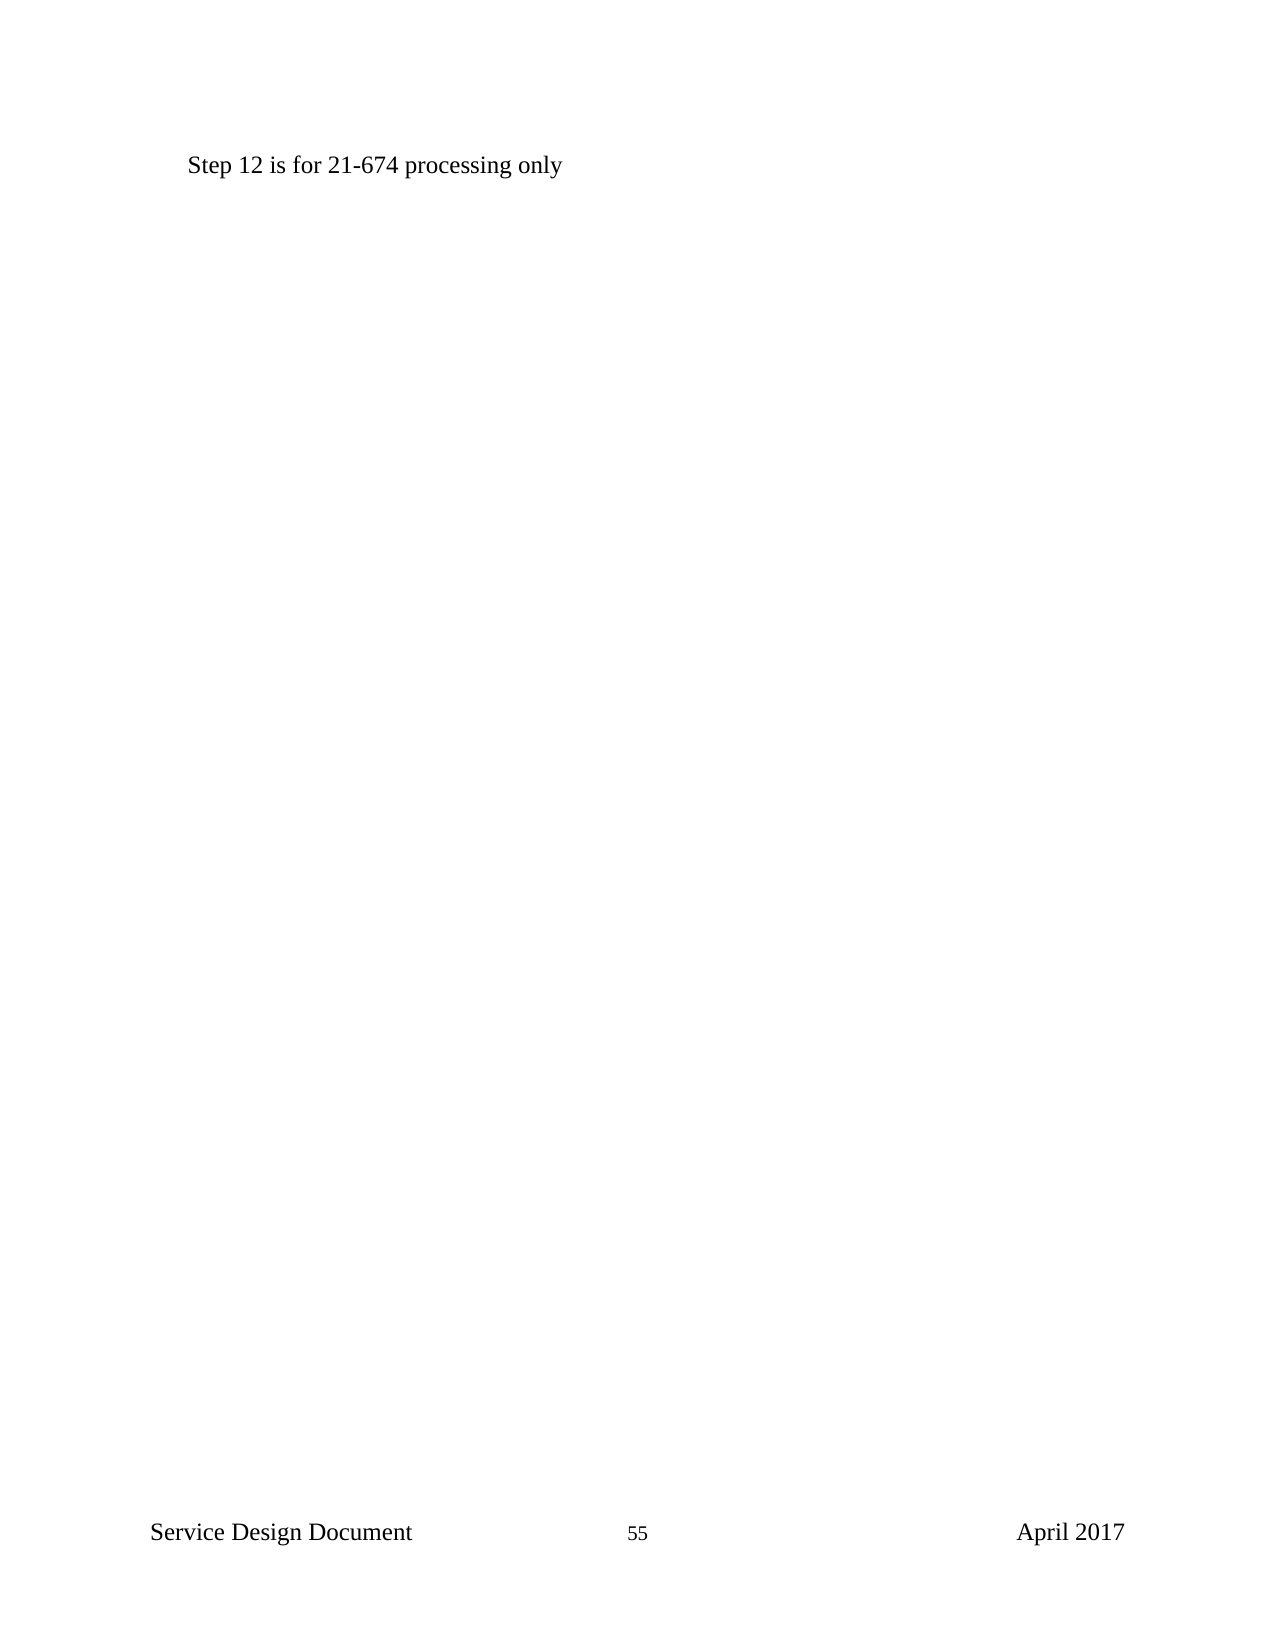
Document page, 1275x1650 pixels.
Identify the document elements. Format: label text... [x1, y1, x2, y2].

text Step 12 is for 21-674 processing only [187, 150, 1125, 179]
